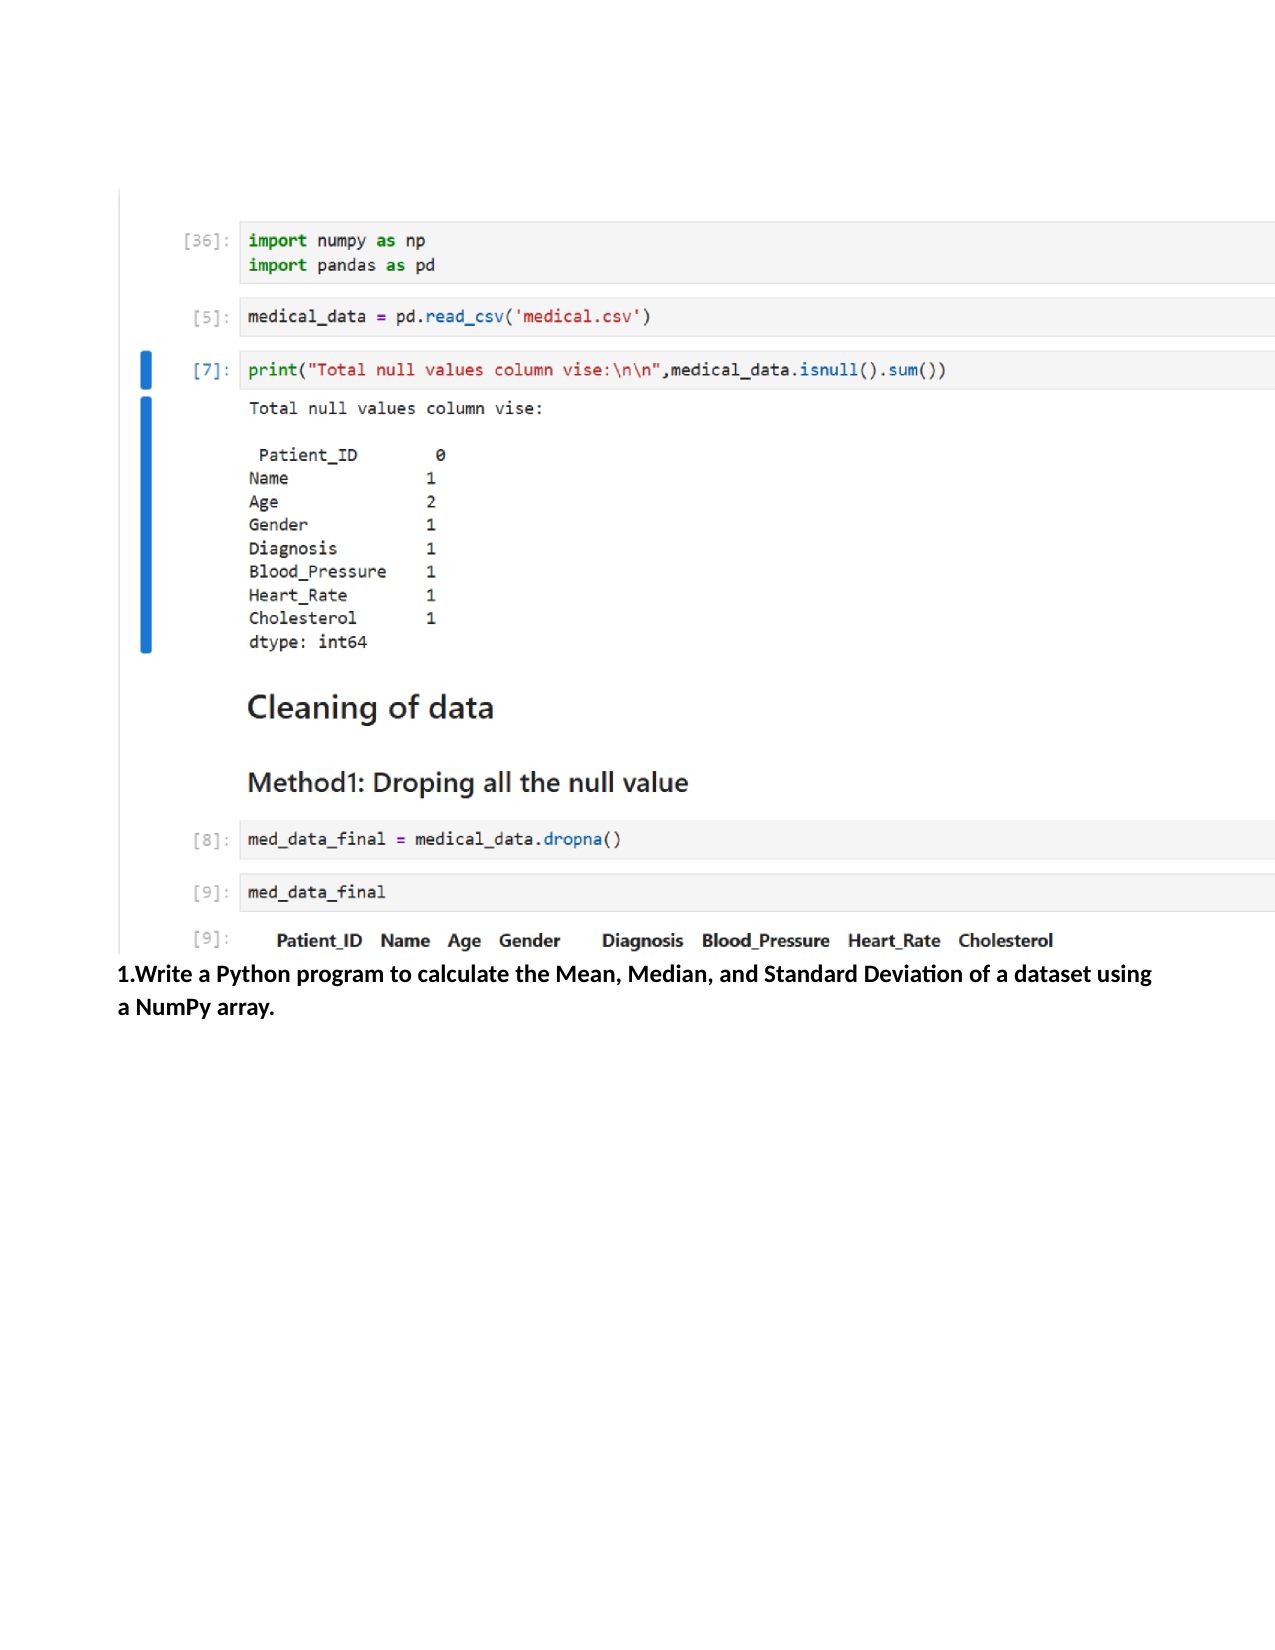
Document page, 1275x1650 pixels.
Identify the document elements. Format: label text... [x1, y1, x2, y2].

picture [117, 187, 1275, 954]
